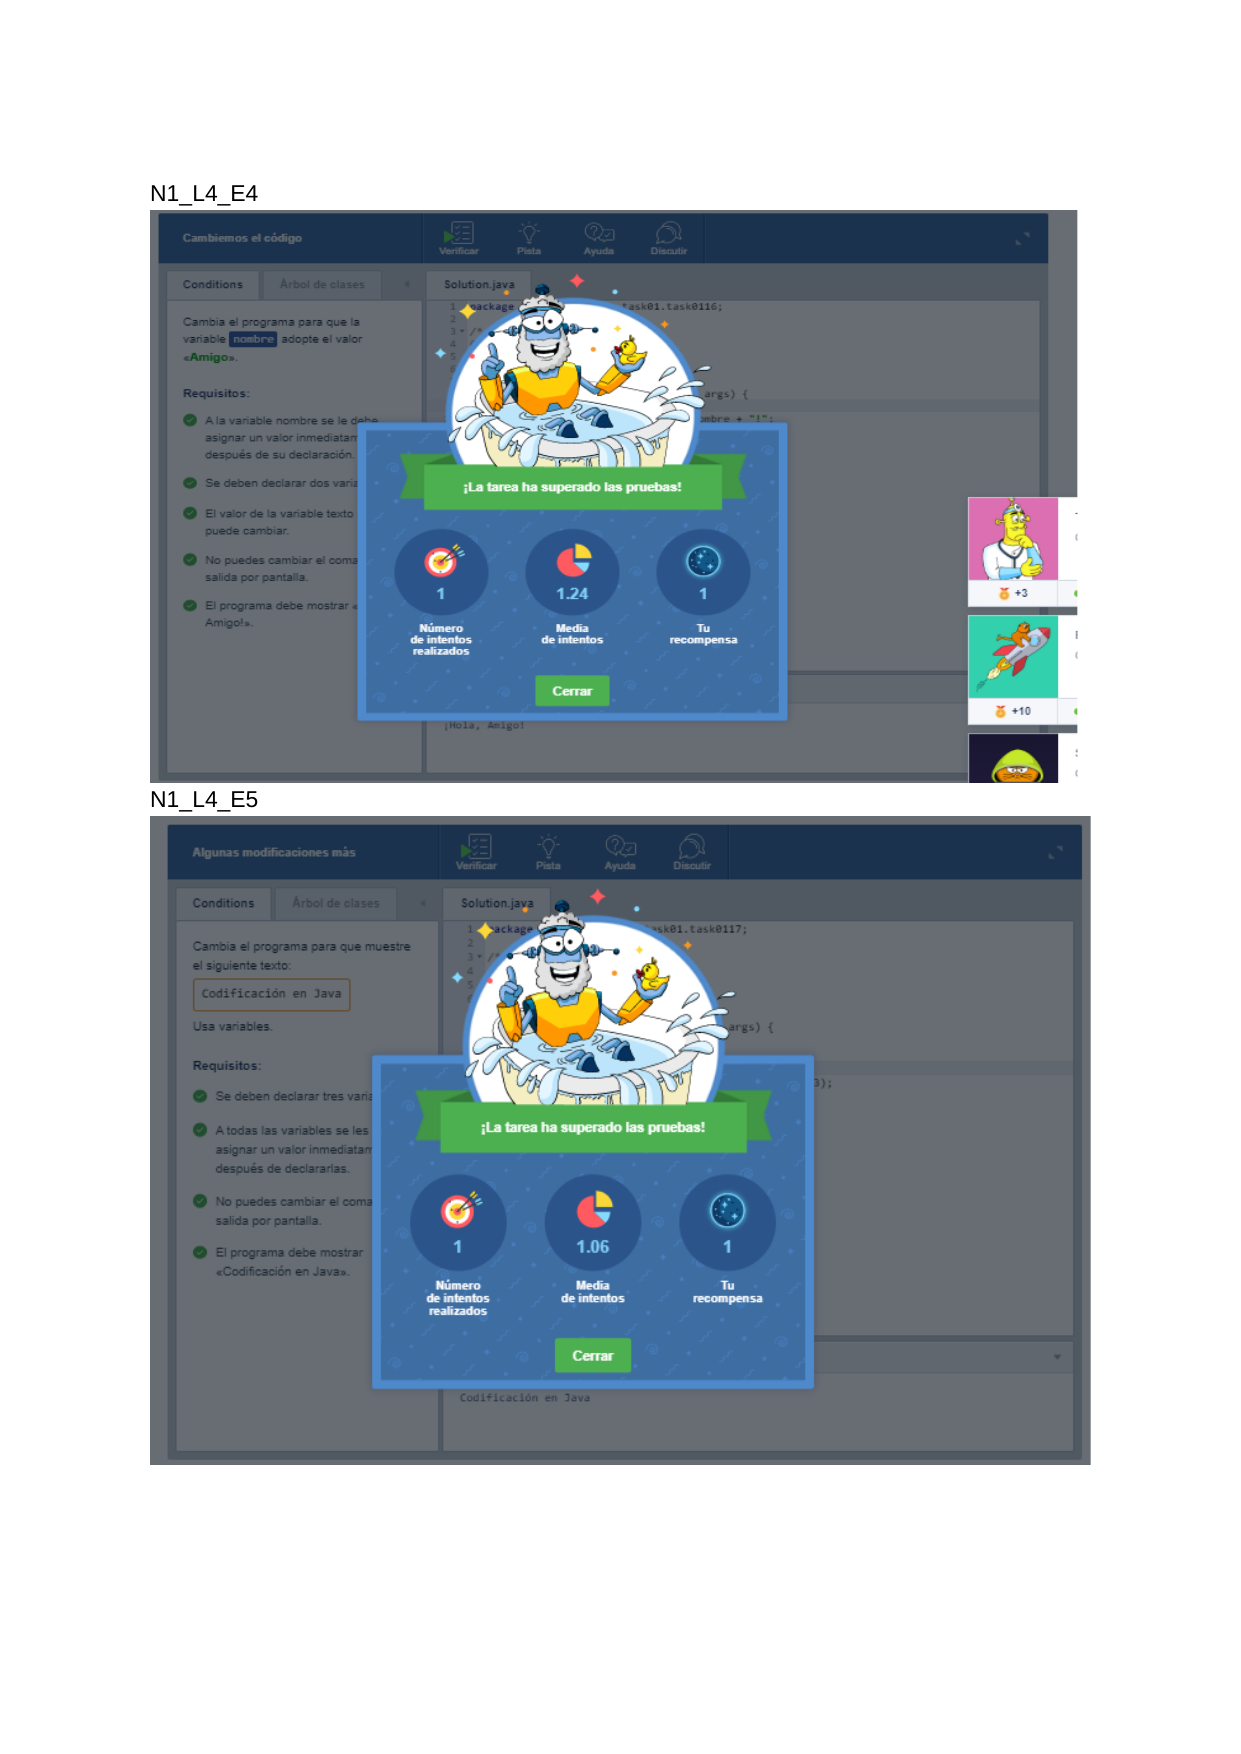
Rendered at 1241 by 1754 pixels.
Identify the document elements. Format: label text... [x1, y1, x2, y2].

text N1_L4_E5 [150, 786, 1090, 812]
picture [150, 816, 1091, 1465]
picture [150, 210, 1078, 783]
text N1_L4_E4 [150, 180, 1090, 207]
